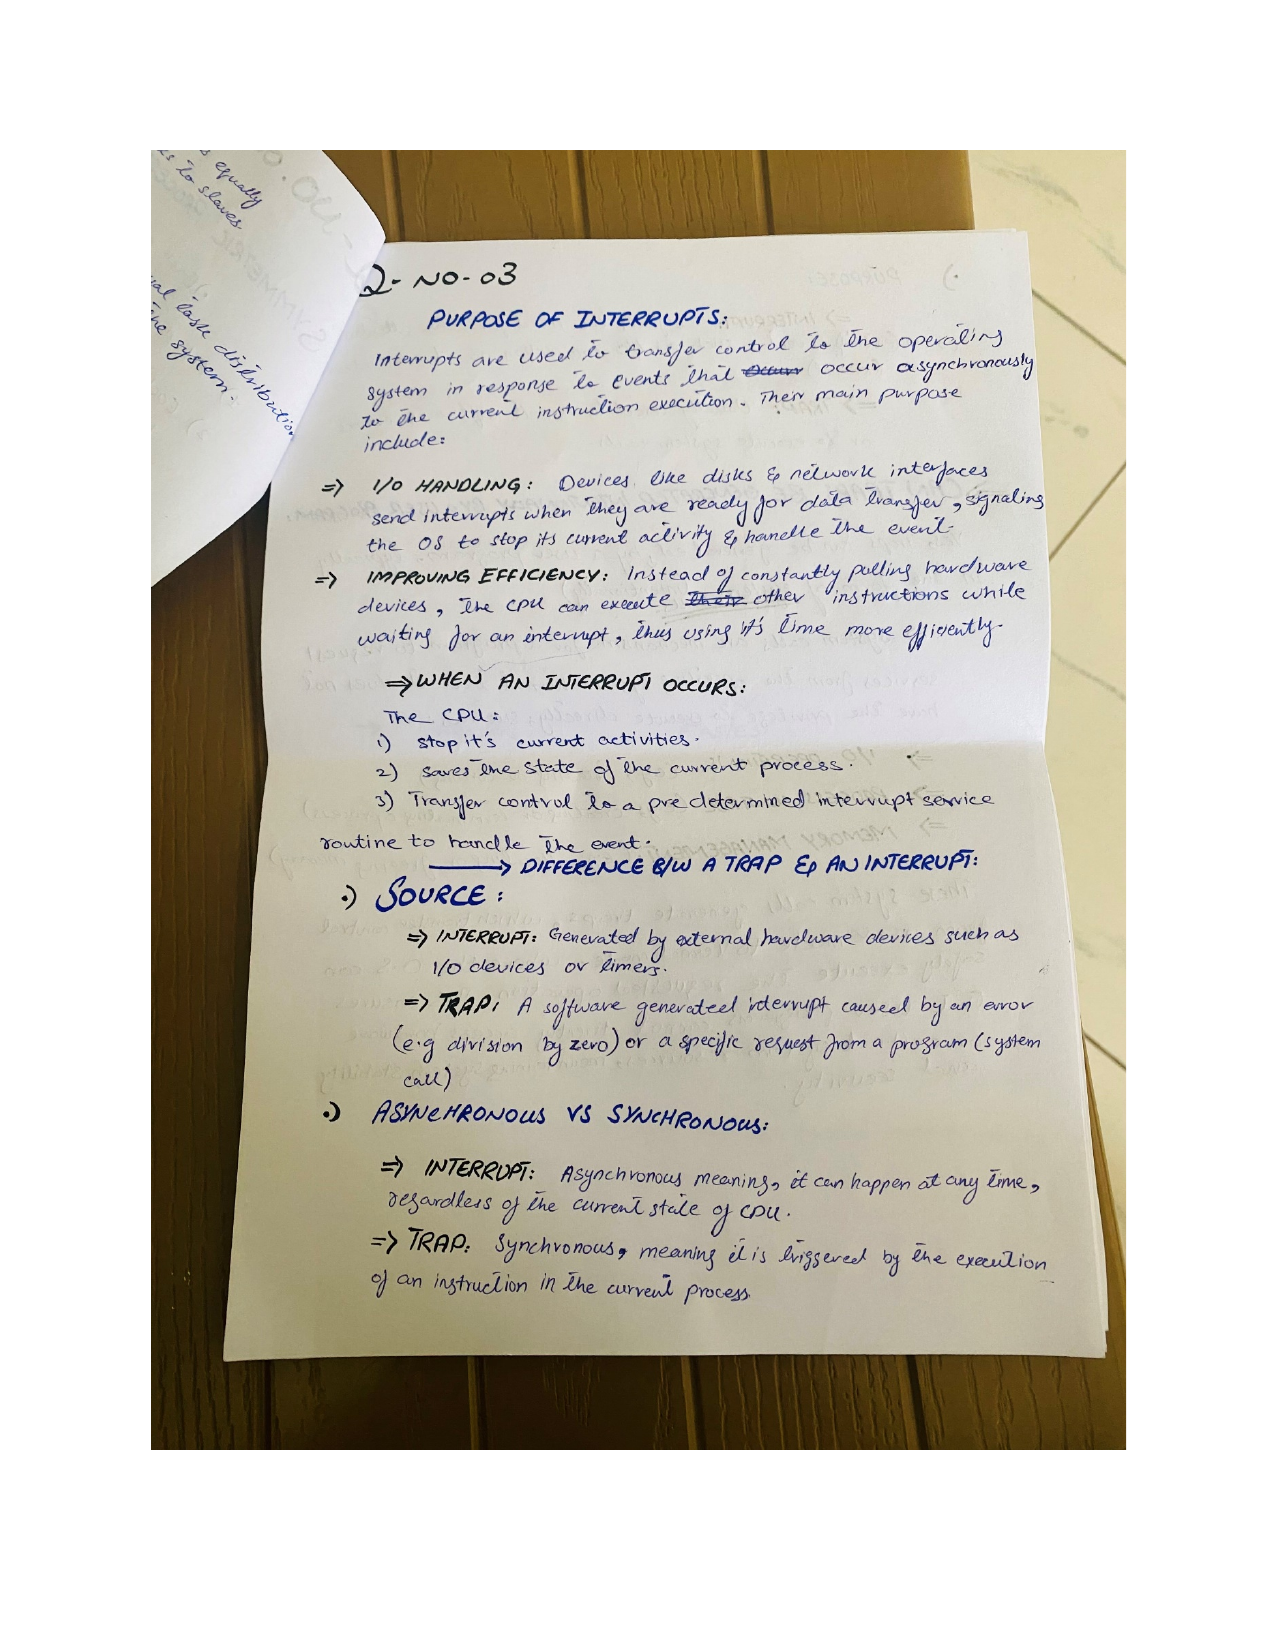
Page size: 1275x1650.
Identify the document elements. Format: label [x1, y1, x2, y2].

picture [151, 150, 1127, 1450]
